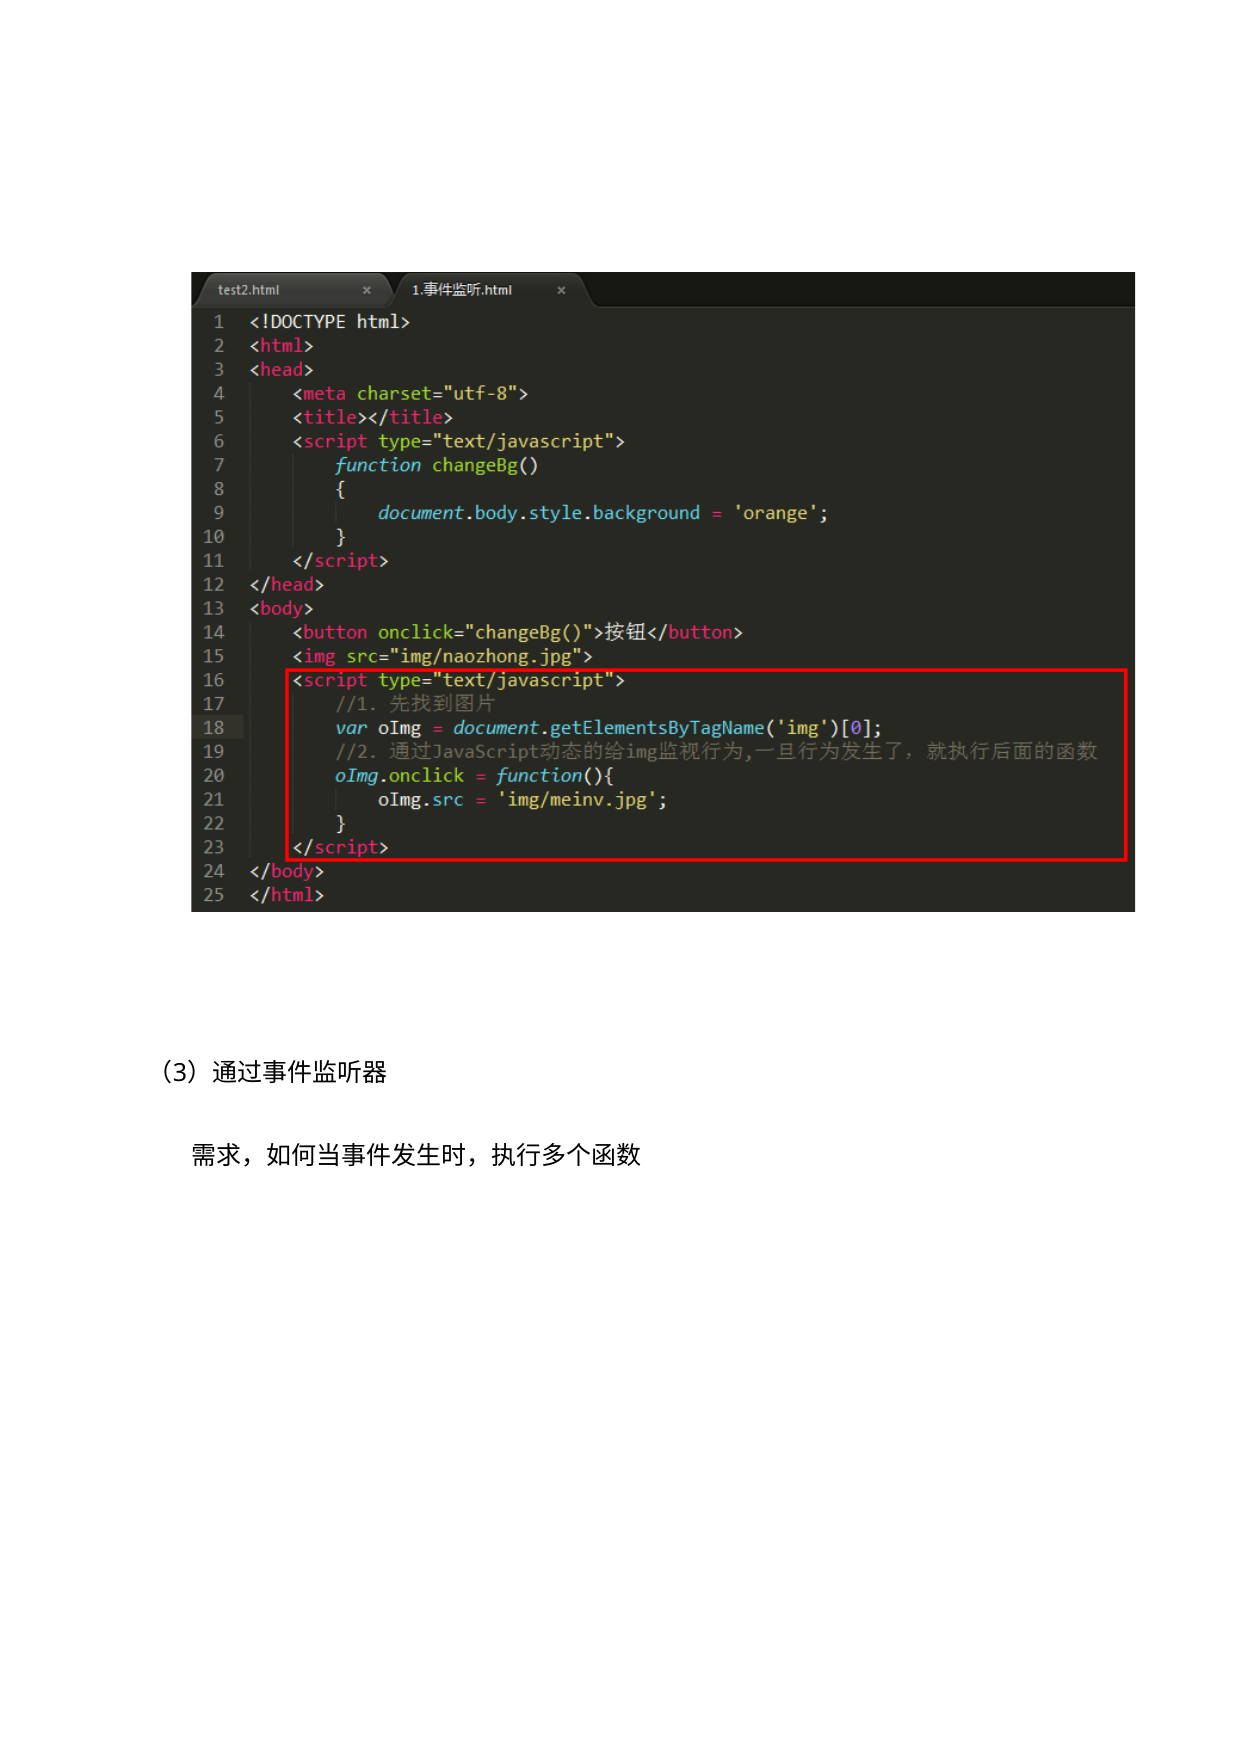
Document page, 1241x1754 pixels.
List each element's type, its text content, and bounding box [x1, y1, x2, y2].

text （3）通过事件监听器 [148, 941, 1092, 1103]
picture [191, 272, 1136, 912]
text 需求，如何当事件发生时，执行多个函数 [148, 1121, 1092, 1186]
